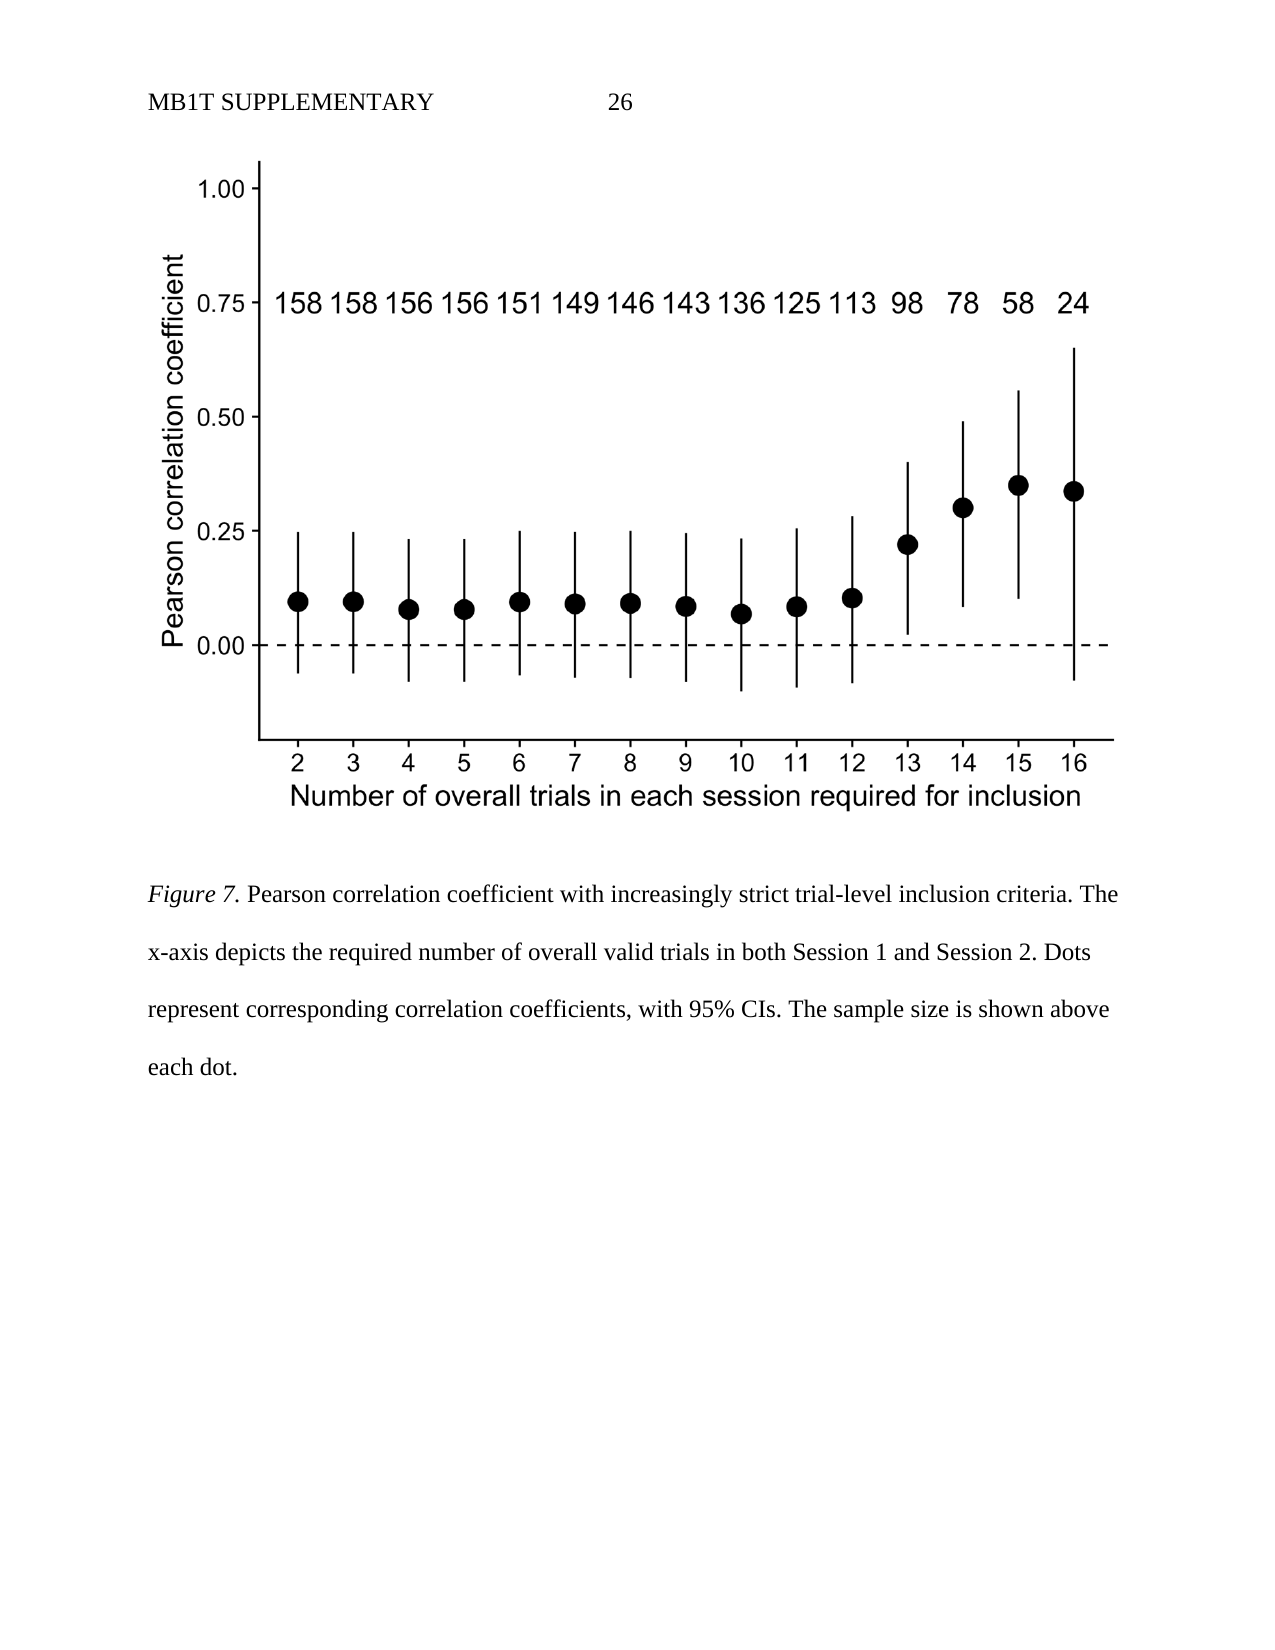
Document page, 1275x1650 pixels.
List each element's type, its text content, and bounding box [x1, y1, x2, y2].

text Figure 7. Pearson correlation coefficient with increasingly strict trial-level inclusion criteria. The x-axis depicts the required number of overall valid trials in both Session 1 and Session 2. Dots represent corresponding correlation coefficients, with 95% CIs. The sample size is shown above each dot. [148, 879, 1127, 1081]
picture [147, 147, 1127, 826]
